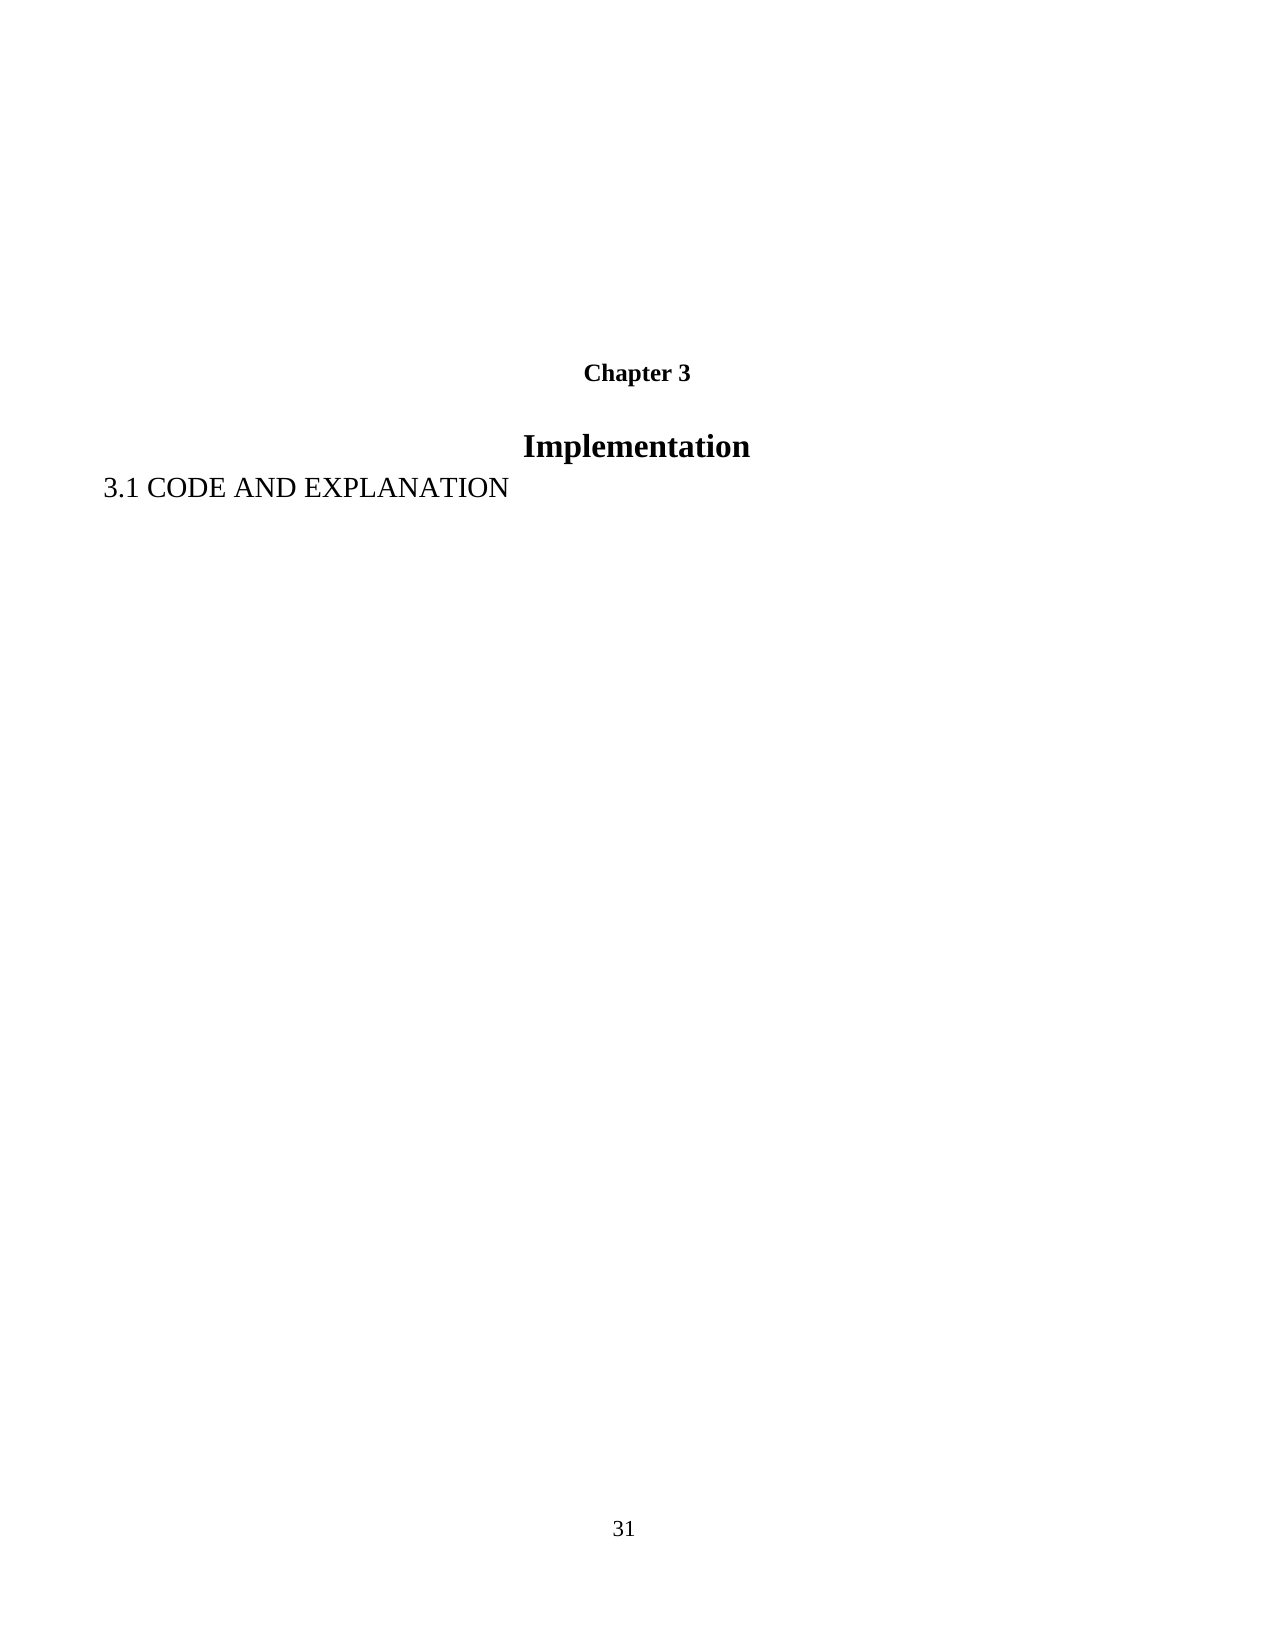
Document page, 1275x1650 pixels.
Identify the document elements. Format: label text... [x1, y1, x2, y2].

text 3.1 CODE AND EXPLANATION [103, 470, 1124, 504]
text Chapter 3 [102, 358, 1172, 387]
subtitle Implementation [103, 426, 1170, 464]
